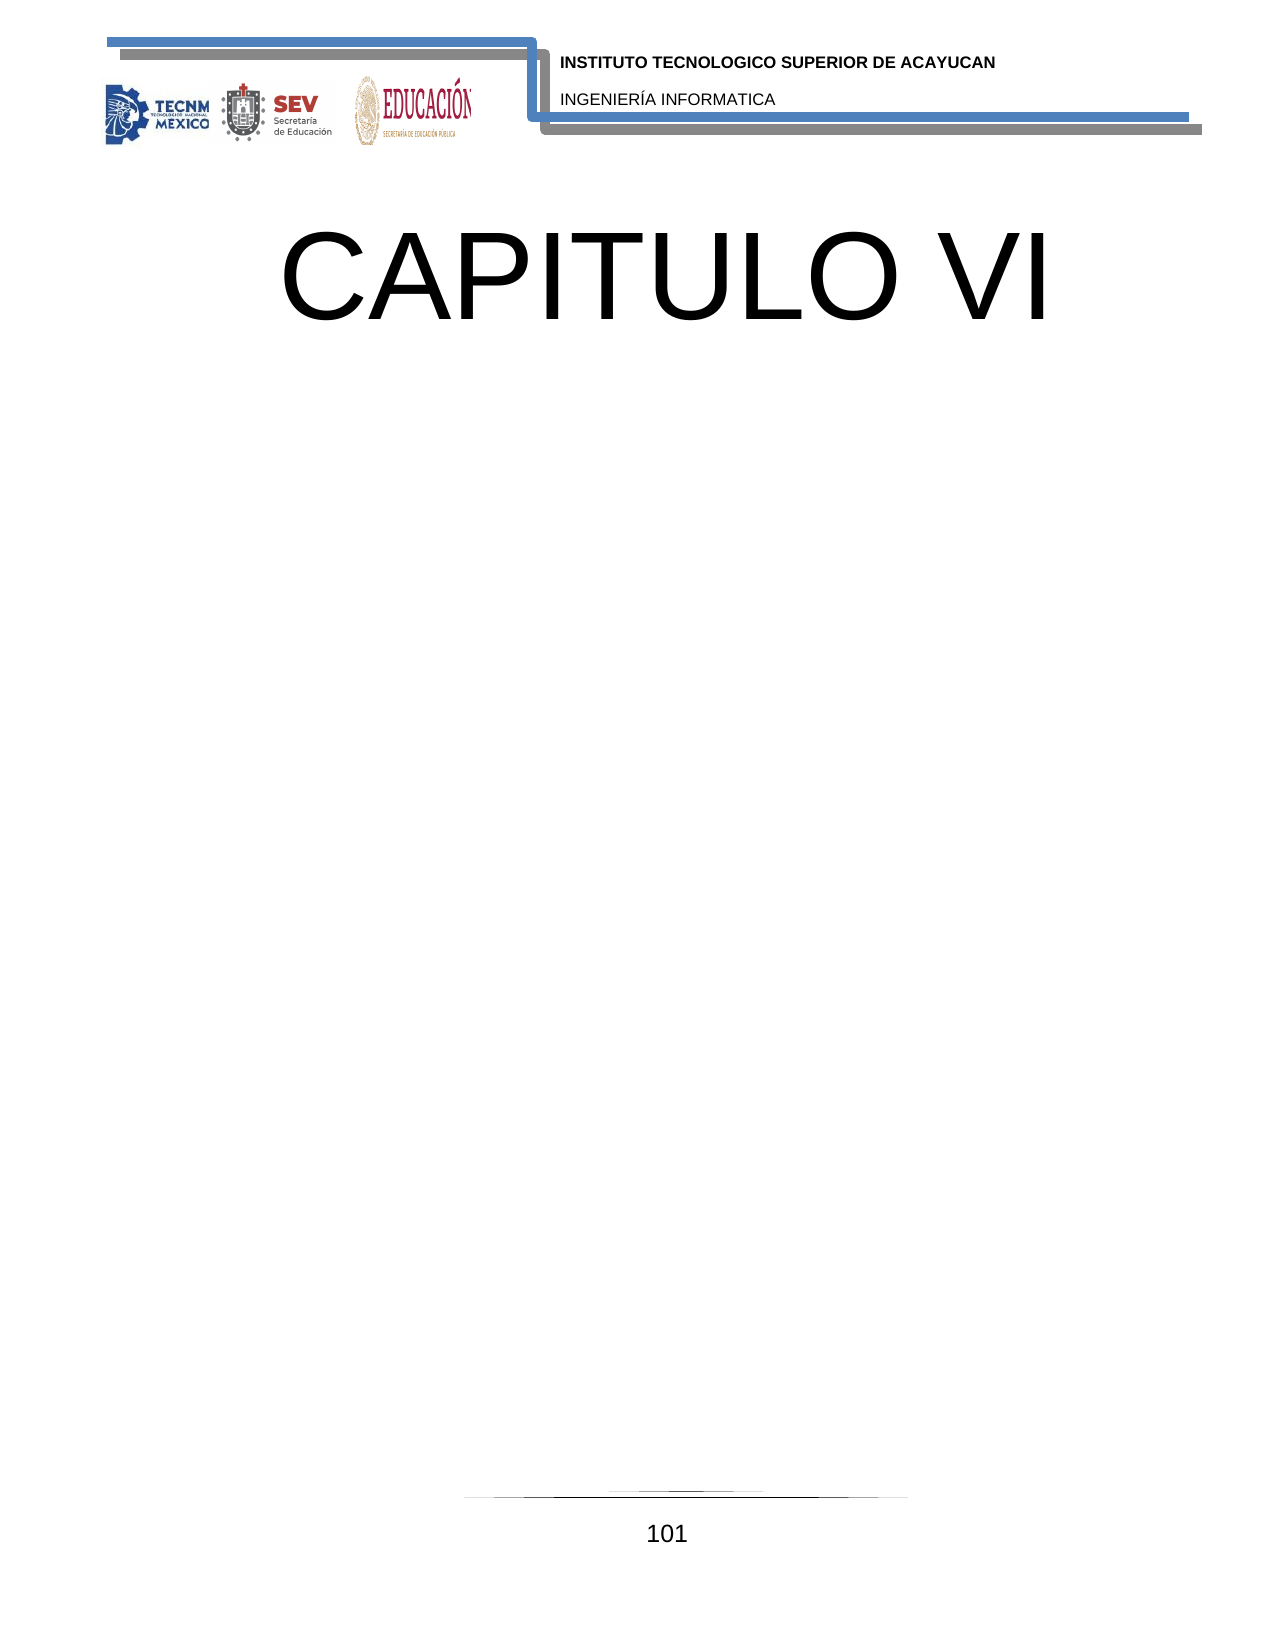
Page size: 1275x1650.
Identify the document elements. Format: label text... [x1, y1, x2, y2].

subtitle CAPITULO VI [236, 202, 1098, 346]
picture [355, 76, 471, 145]
picture [101, 75, 339, 151]
